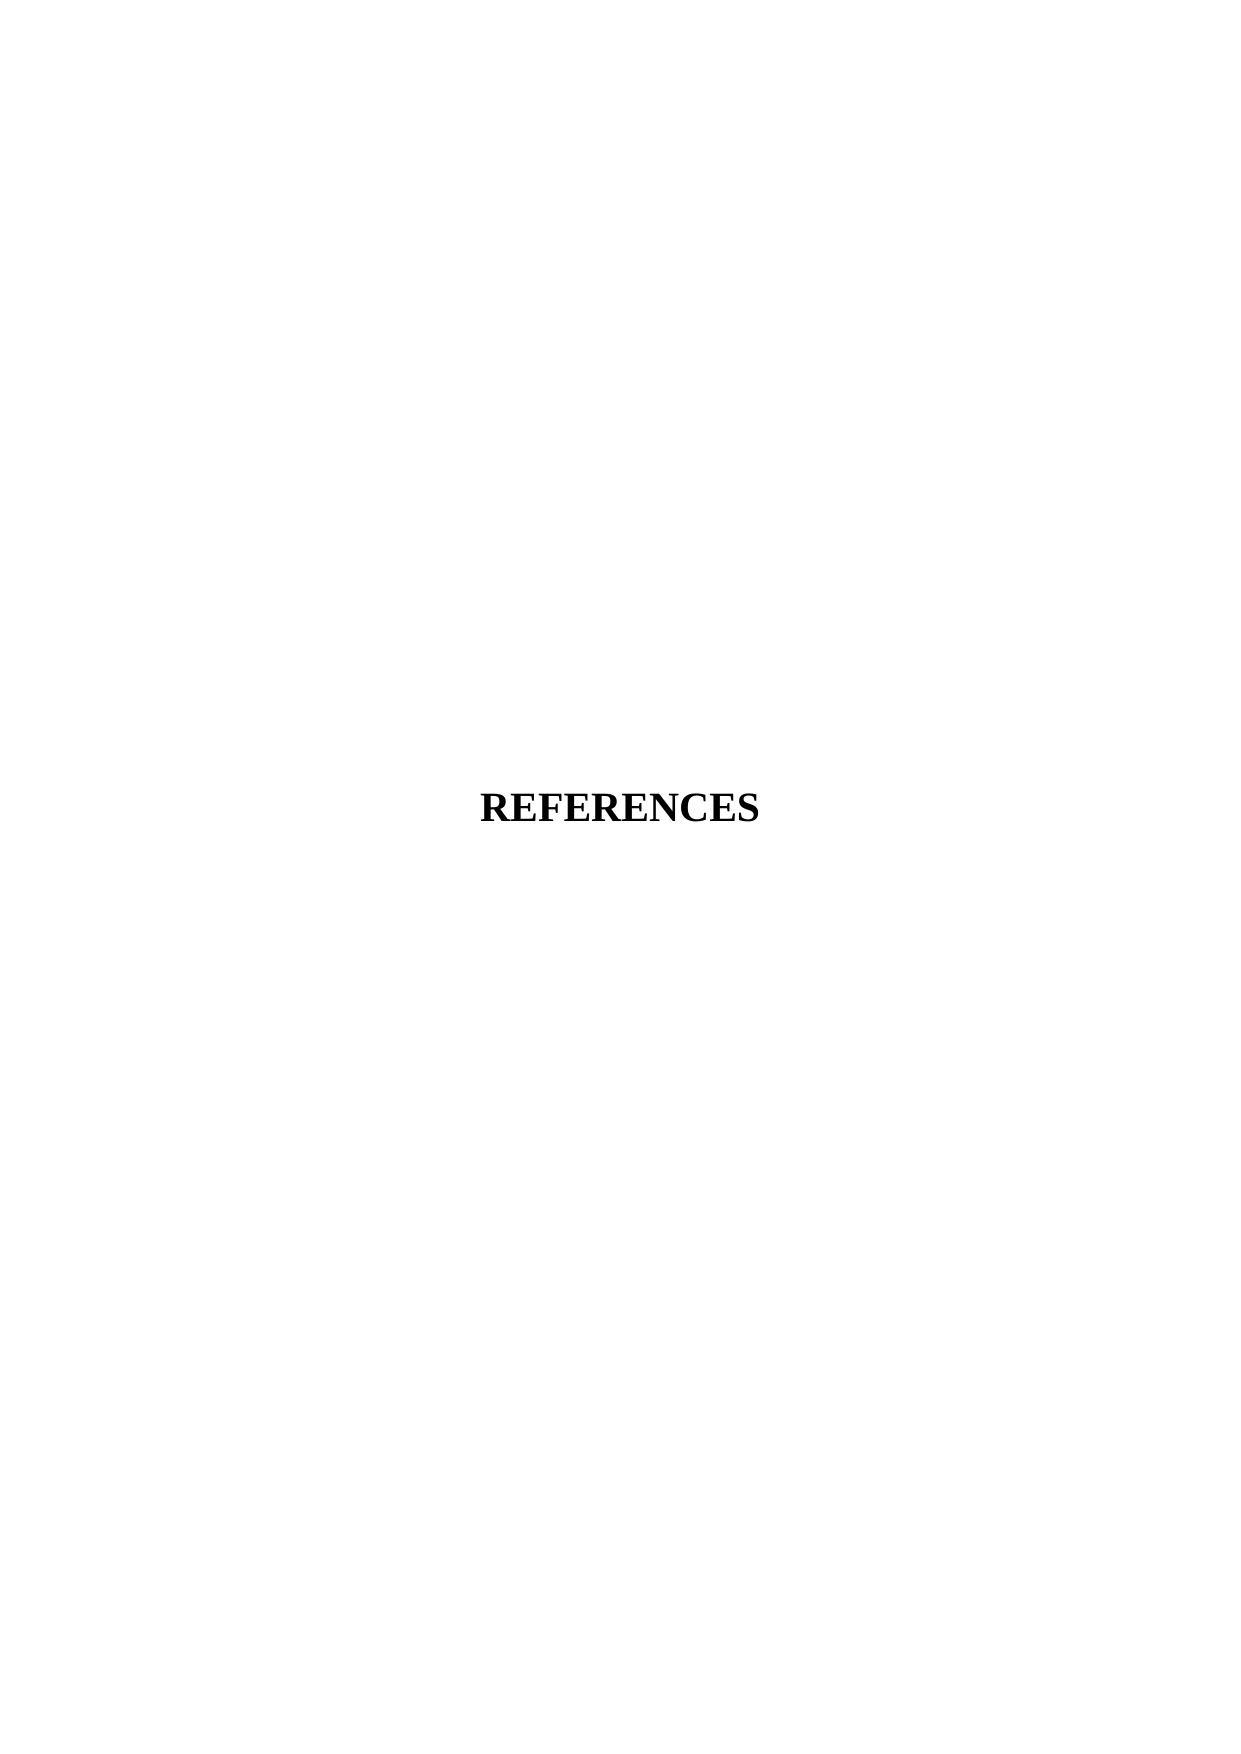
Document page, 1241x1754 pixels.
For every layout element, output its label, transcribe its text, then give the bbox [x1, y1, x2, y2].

text REFERENCES [150, 782, 1090, 830]
